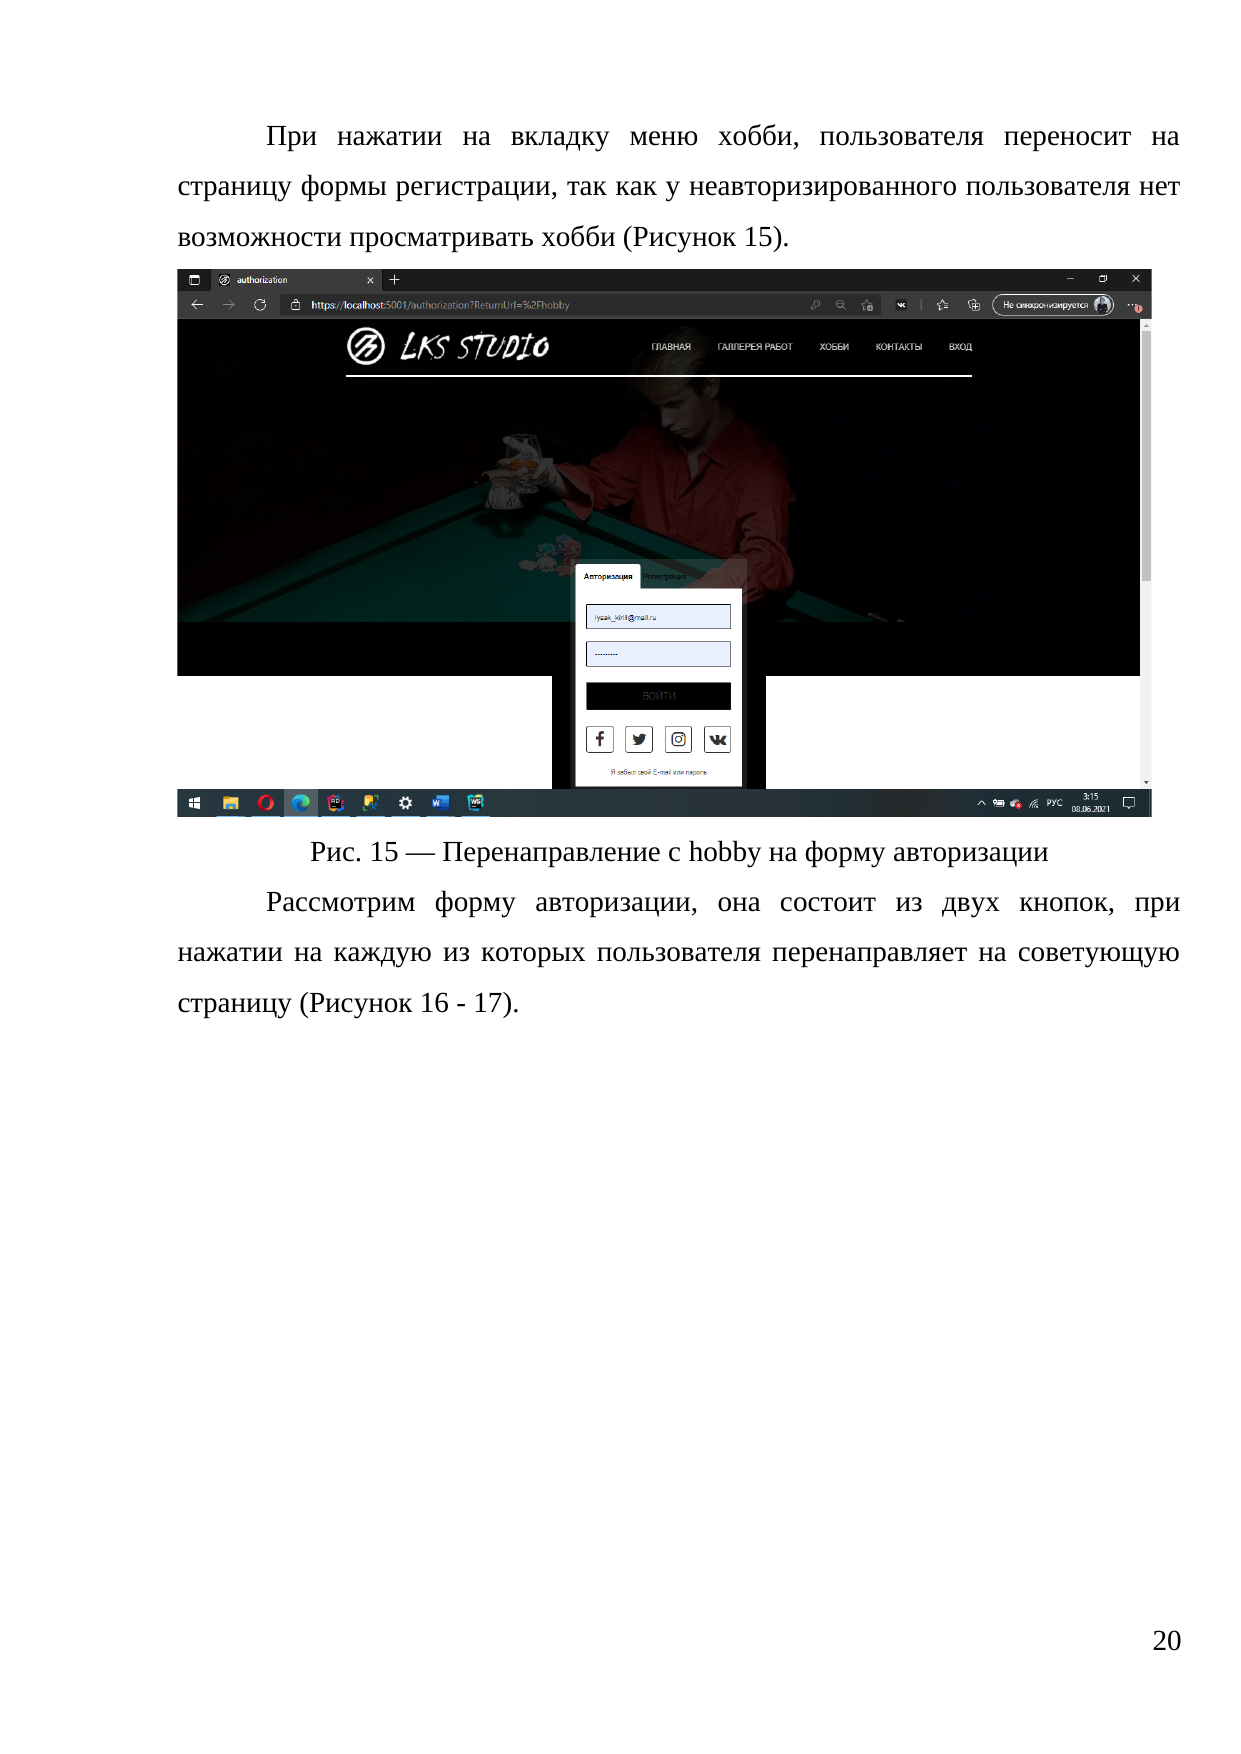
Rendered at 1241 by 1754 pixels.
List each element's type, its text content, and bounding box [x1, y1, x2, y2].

text Рассмотрим форму авторизации, она состоит из двух кнопок, при нажатии на каждую из которых пользователя перенаправляет на советующую страницу (Рисунок 16 - 17). [177, 884, 1181, 1018]
text При нажатии на вкладку меню хобби, пользователя переносит на страницу формы регистрации, так как у неавторизированного пользователя нет возможности просматривать хобби (Рисунок 15). [177, 118, 1181, 252]
picture [177, 269, 1152, 817]
text Рис. 15 — Перенаправление с hobby на форму авторизации [177, 834, 1181, 867]
